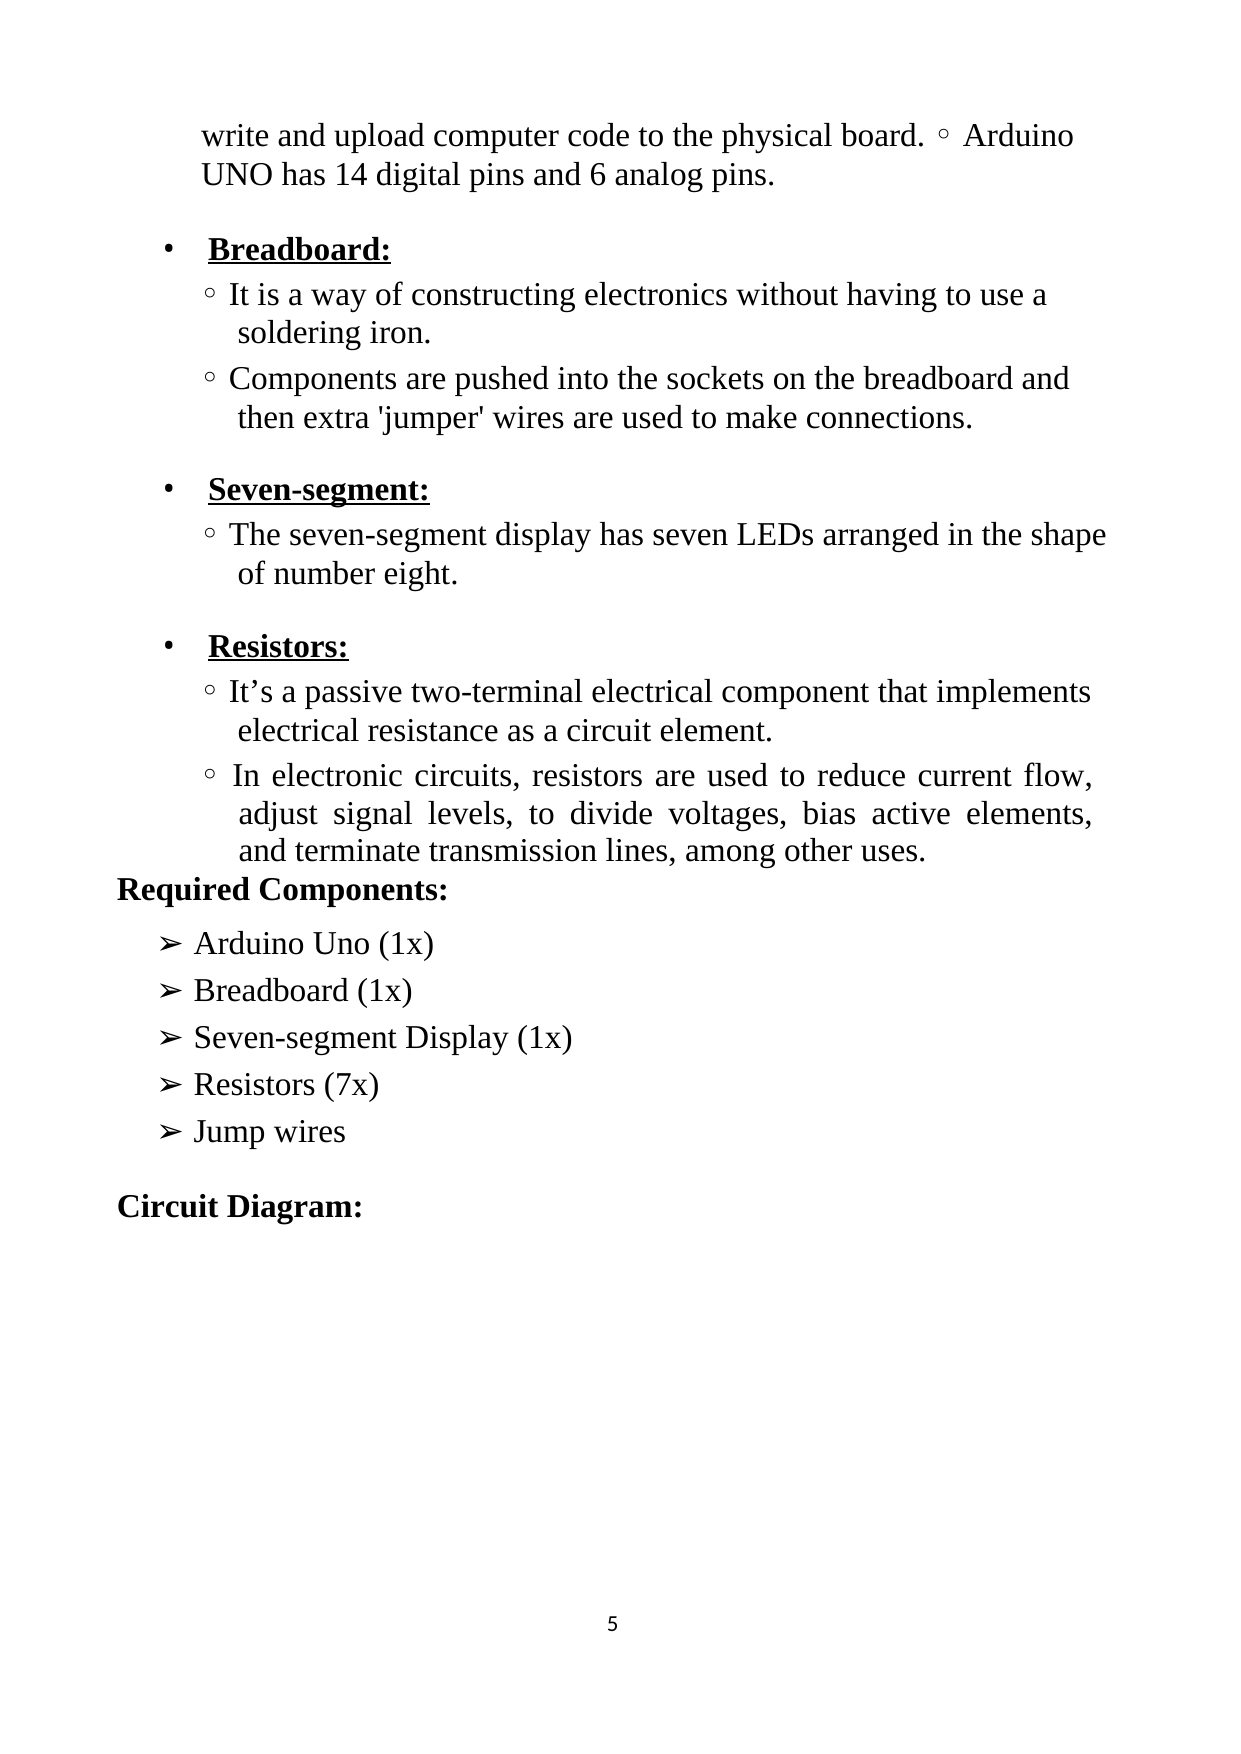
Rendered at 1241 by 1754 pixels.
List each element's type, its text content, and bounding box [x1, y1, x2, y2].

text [200, 111, 1087, 192]
text ◦ Components are pushed into the sockets on the breadboard and then extra 'jumper' wires are used to make connections. [200, 354, 1125, 435]
text Required Components: [117, 869, 1186, 907]
text ◦ It’s a passive two-terminal electrical component that implements electrical resistance as a circuit element. [200, 667, 1125, 748]
list Arduino Uno (1x) [156, 919, 1125, 963]
text Circuit Diagram: [117, 1186, 1186, 1224]
list Seven-segment Display (1x) [156, 1013, 1125, 1057]
list Resistors (7x) [156, 1061, 1125, 1104]
text ◦ It is a way of constructing electronics without having to use a soldering iron. [200, 270, 1125, 351]
list Breadboard (1x) [156, 966, 1125, 1010]
text ◦ In electronic circuits, resistors are used to reduce current flow, adjust signal levels, to divide voltages, bias active elements, and terminate transmission lines, among other uses. [200, 751, 1094, 869]
list Resistors: [162, 622, 1186, 667]
list Jump wires [156, 1108, 1125, 1152]
text ◦ The seven-segment display has seven LEDs arranged in the shape of number eight. [200, 511, 1125, 592]
list Seven-segment: [162, 465, 1186, 511]
list Breadboard: [162, 224, 1186, 270]
